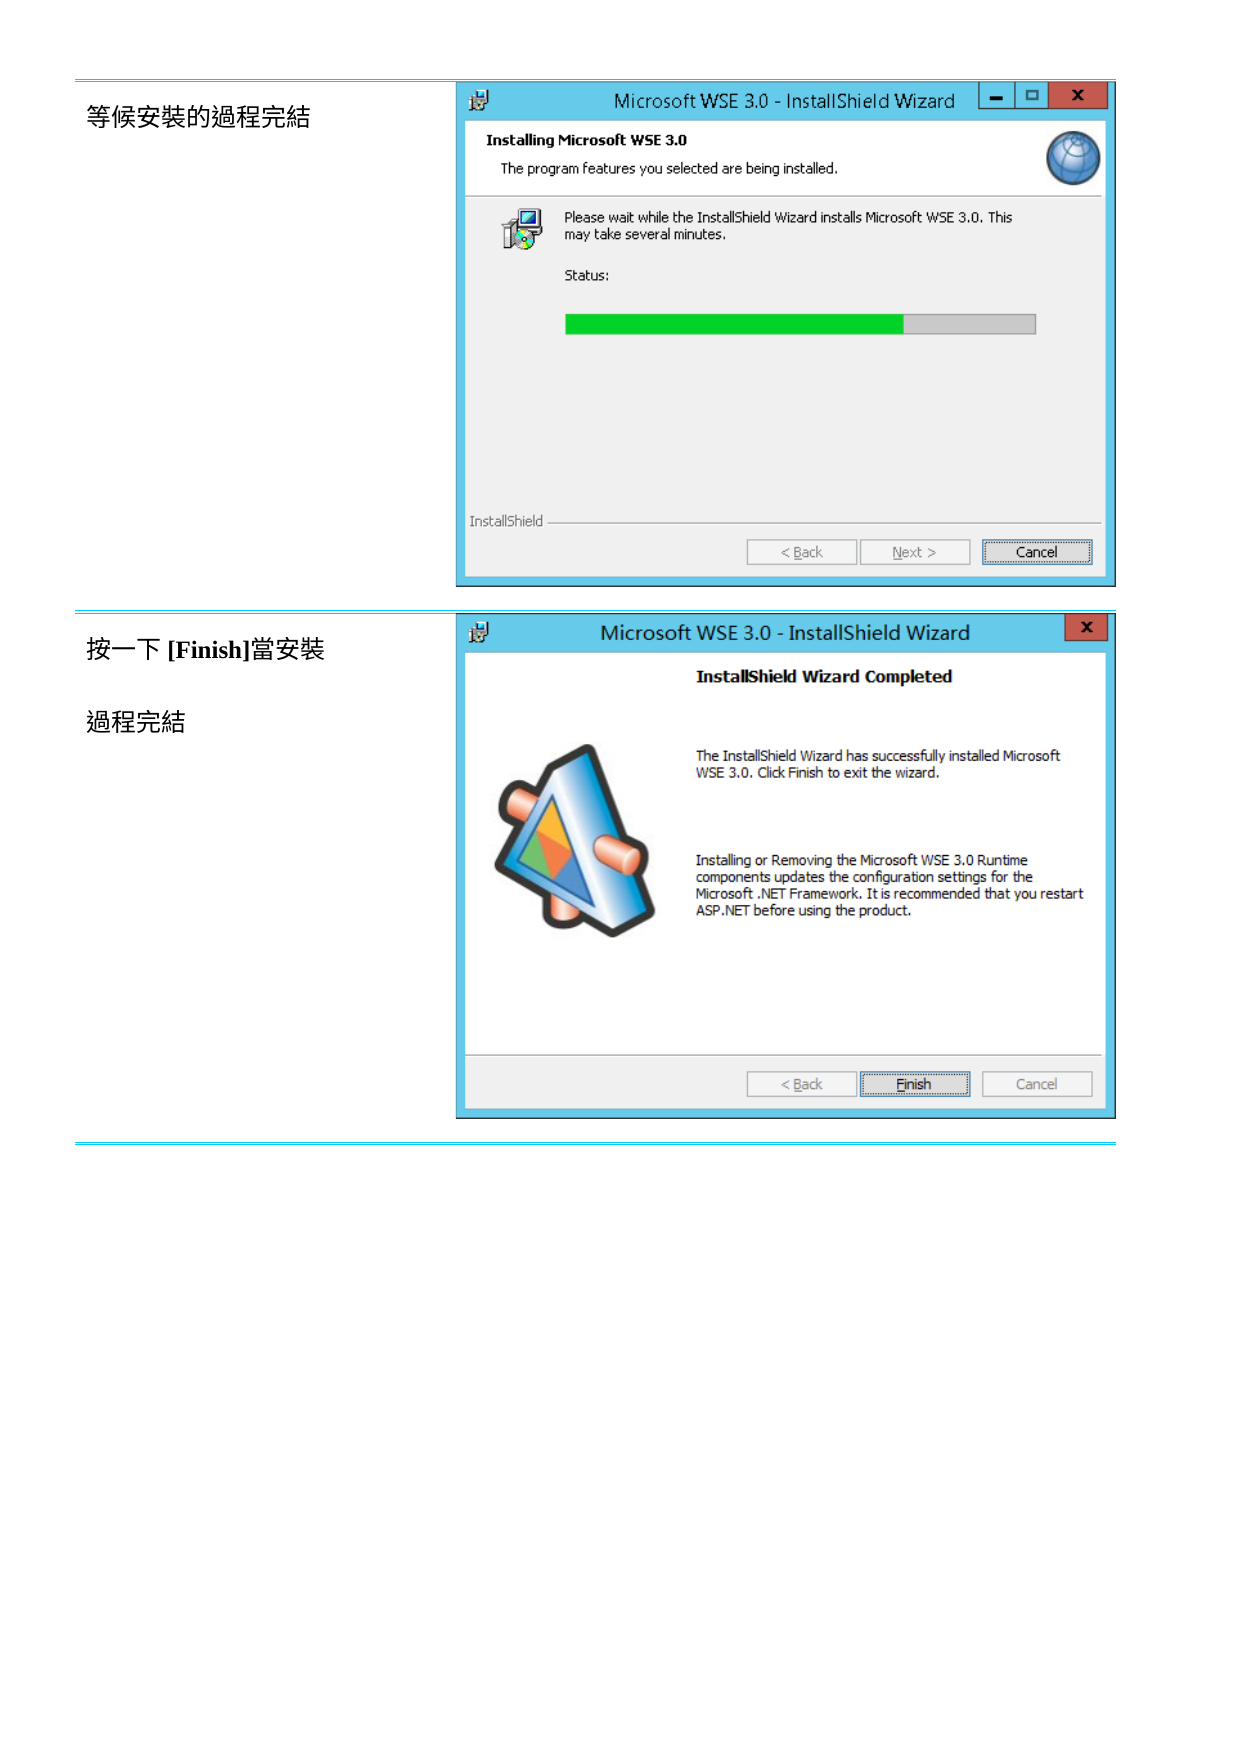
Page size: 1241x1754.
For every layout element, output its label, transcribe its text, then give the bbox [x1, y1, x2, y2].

table_cell [356, 614, 1116, 1142]
table_cell 按一下 [Finish]當安裝過程完結 [75, 614, 356, 1142]
table_cell [356, 82, 1116, 610]
picture [455, 83, 1116, 587]
table_cell 等候安裝的過程完結 [75, 82, 356, 610]
picture [455, 613, 1116, 1119]
